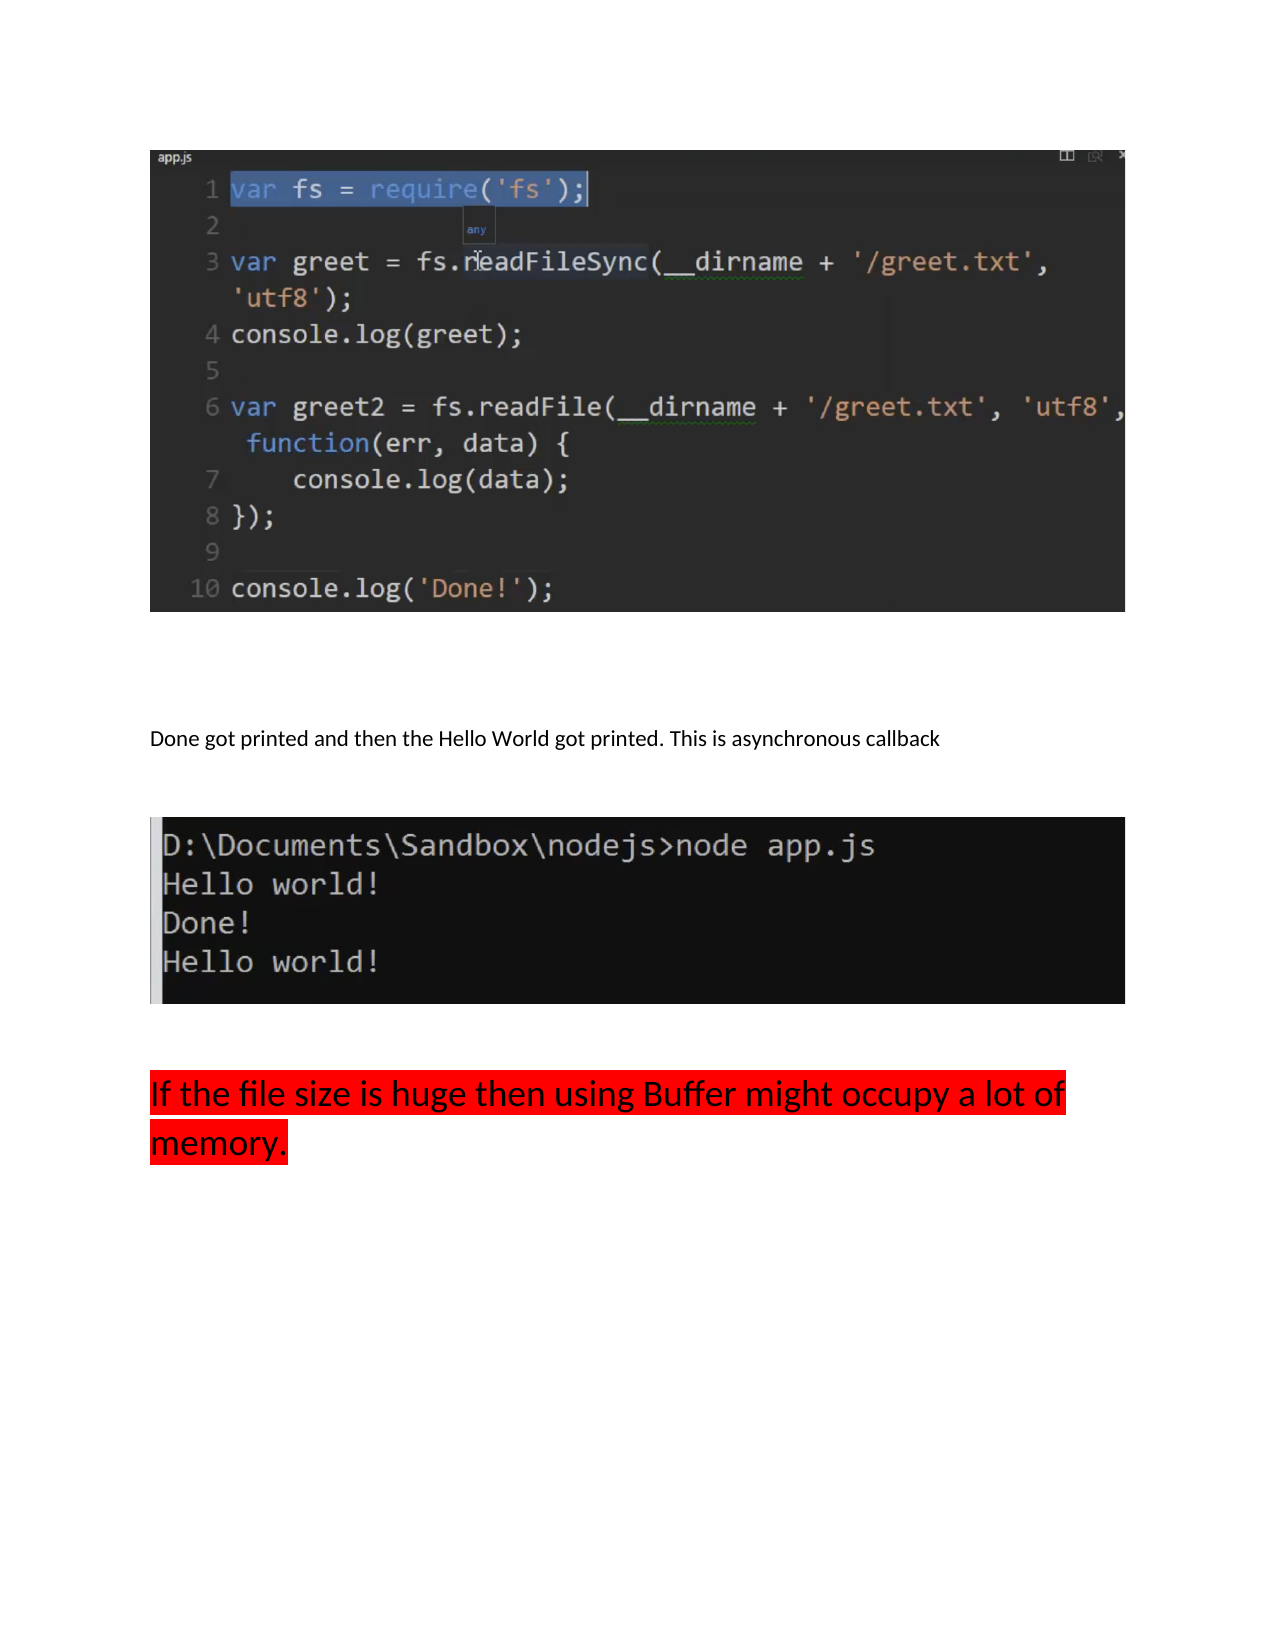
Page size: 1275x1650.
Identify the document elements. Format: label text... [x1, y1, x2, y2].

text Done got printed and then the Hello World got printed. This is asynchronous callback [150, 724, 1125, 752]
picture [150, 817, 1125, 1004]
picture [150, 150, 1125, 612]
text If the file size is huge then using Buffer might occupy a lot of memory. [150, 1069, 1125, 1165]
